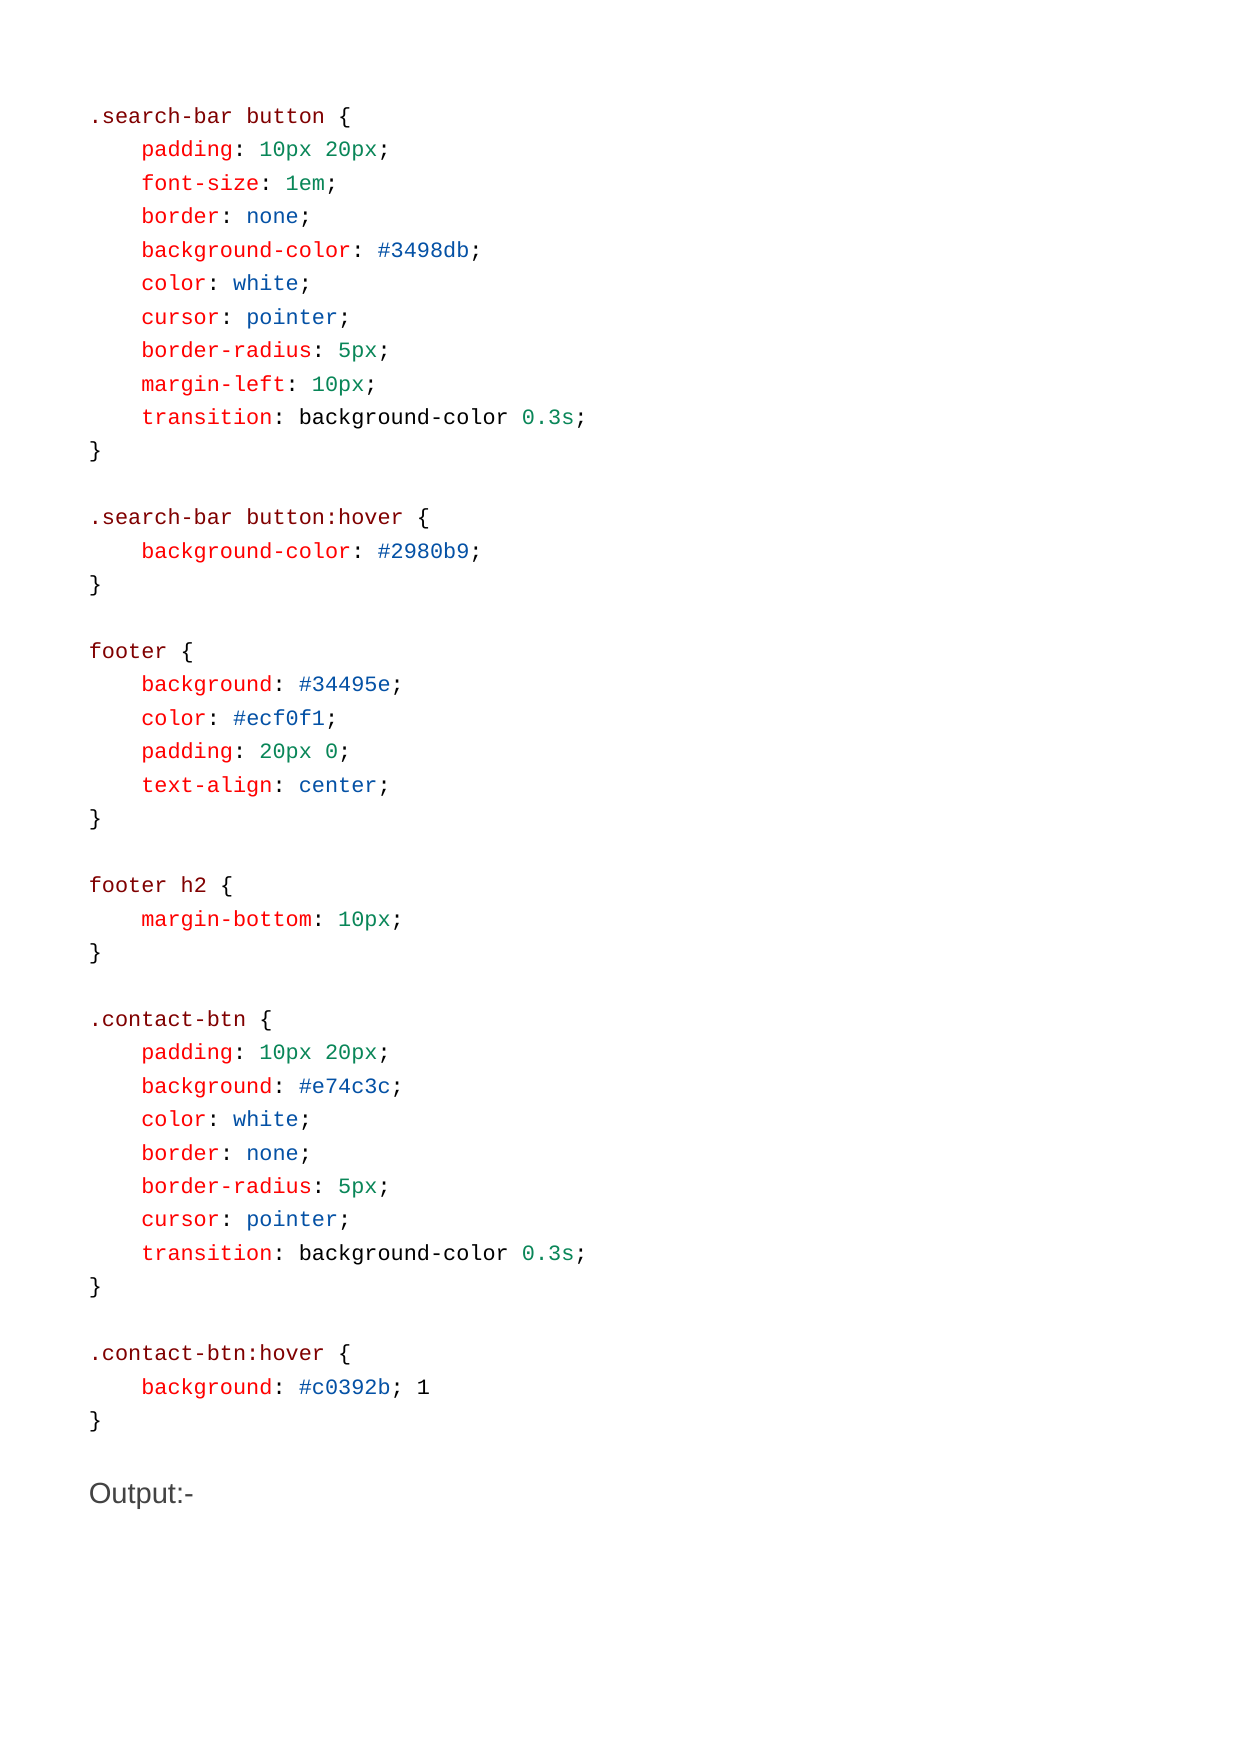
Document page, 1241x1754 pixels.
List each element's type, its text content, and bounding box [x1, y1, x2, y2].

text color: white; [88, 1108, 1166, 1133]
text margin-bottom: 10px; [88, 908, 1166, 932]
text cursor: pointer; [88, 1209, 1166, 1233]
text color: white; [88, 272, 1166, 297]
text .search-bar button:hover { [88, 506, 1166, 531]
text margin-left: 10px; [88, 373, 1166, 397]
text .search-bar button { [88, 105, 1166, 130]
text color: #ecf0f1; [88, 707, 1166, 732]
text cursor: pointer; [88, 306, 1166, 331]
text border-radius: 5px; [88, 1175, 1166, 1200]
text } [88, 1409, 1166, 1434]
text footer h2 { [88, 874, 1166, 899]
text border-radius: 5px; [88, 339, 1166, 364]
text .contact-btn:hover { [88, 1342, 1166, 1367]
text text-align: center; [88, 774, 1166, 799]
text background: #e74c3c; [88, 1075, 1166, 1100]
text border: none; [88, 206, 1166, 230]
text background: #c0392b; 1 [88, 1376, 1166, 1401]
text background: #34495e; [88, 674, 1166, 698]
text } [88, 573, 1166, 598]
subtitle Output:- [88, 1476, 1166, 1509]
text transition: background-color 0.3s; [88, 406, 1166, 431]
text } [88, 439, 1166, 464]
text } [88, 941, 1166, 966]
text padding: 20px 0; [88, 741, 1166, 765]
text footer { [88, 640, 1166, 665]
text background-color: #2980b9; [88, 540, 1166, 565]
text font-size: 1em; [88, 172, 1166, 197]
text background-color: #3498db; [88, 239, 1166, 264]
text padding: 10px 20px; [88, 1041, 1166, 1066]
text padding: 10px 20px; [88, 139, 1166, 163]
text border: none; [88, 1142, 1166, 1167]
text } [88, 1276, 1166, 1300]
text transition: background-color 0.3s; [88, 1242, 1166, 1267]
text .contact-btn { [88, 1008, 1166, 1033]
text } [88, 807, 1166, 832]
